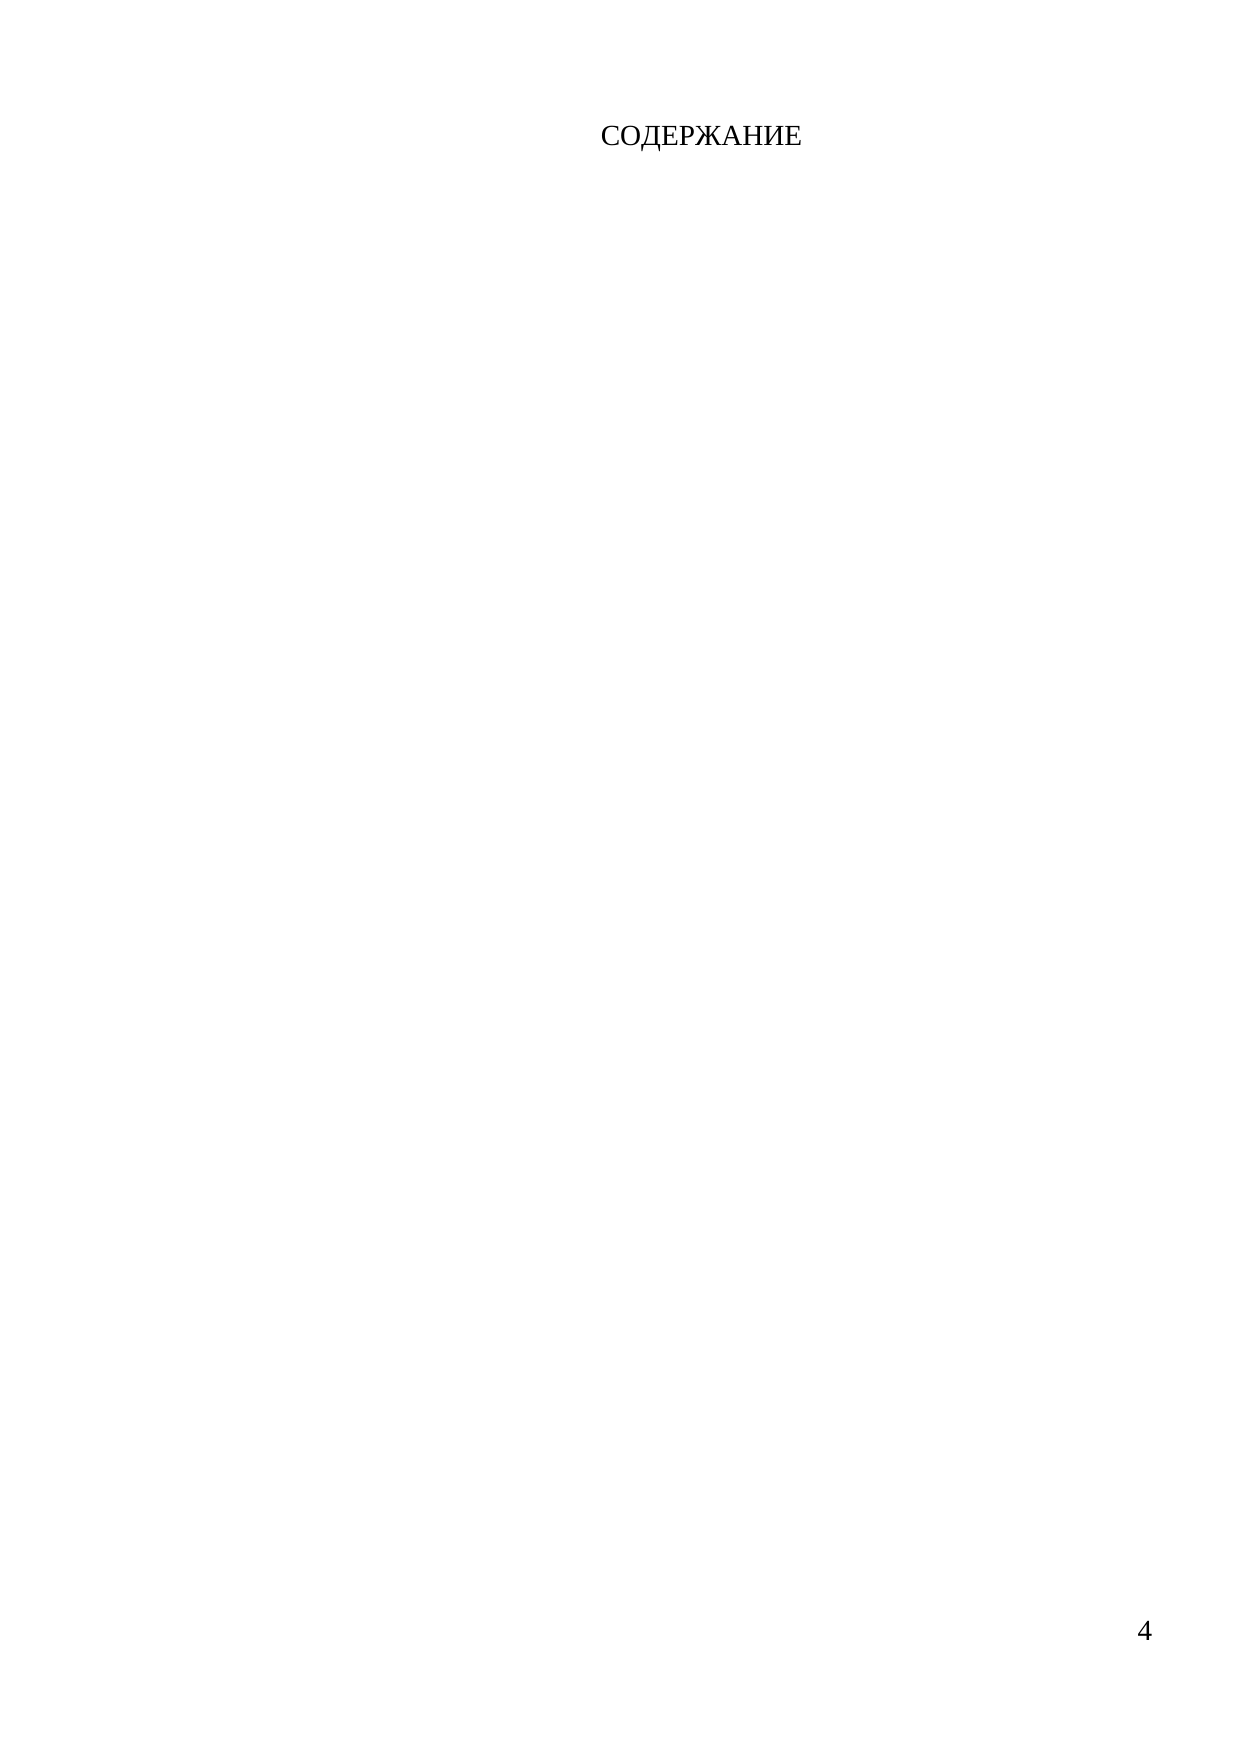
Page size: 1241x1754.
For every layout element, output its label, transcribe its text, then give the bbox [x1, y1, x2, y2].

text СОДЕРЖАНИЕ [177, 118, 1152, 152]
